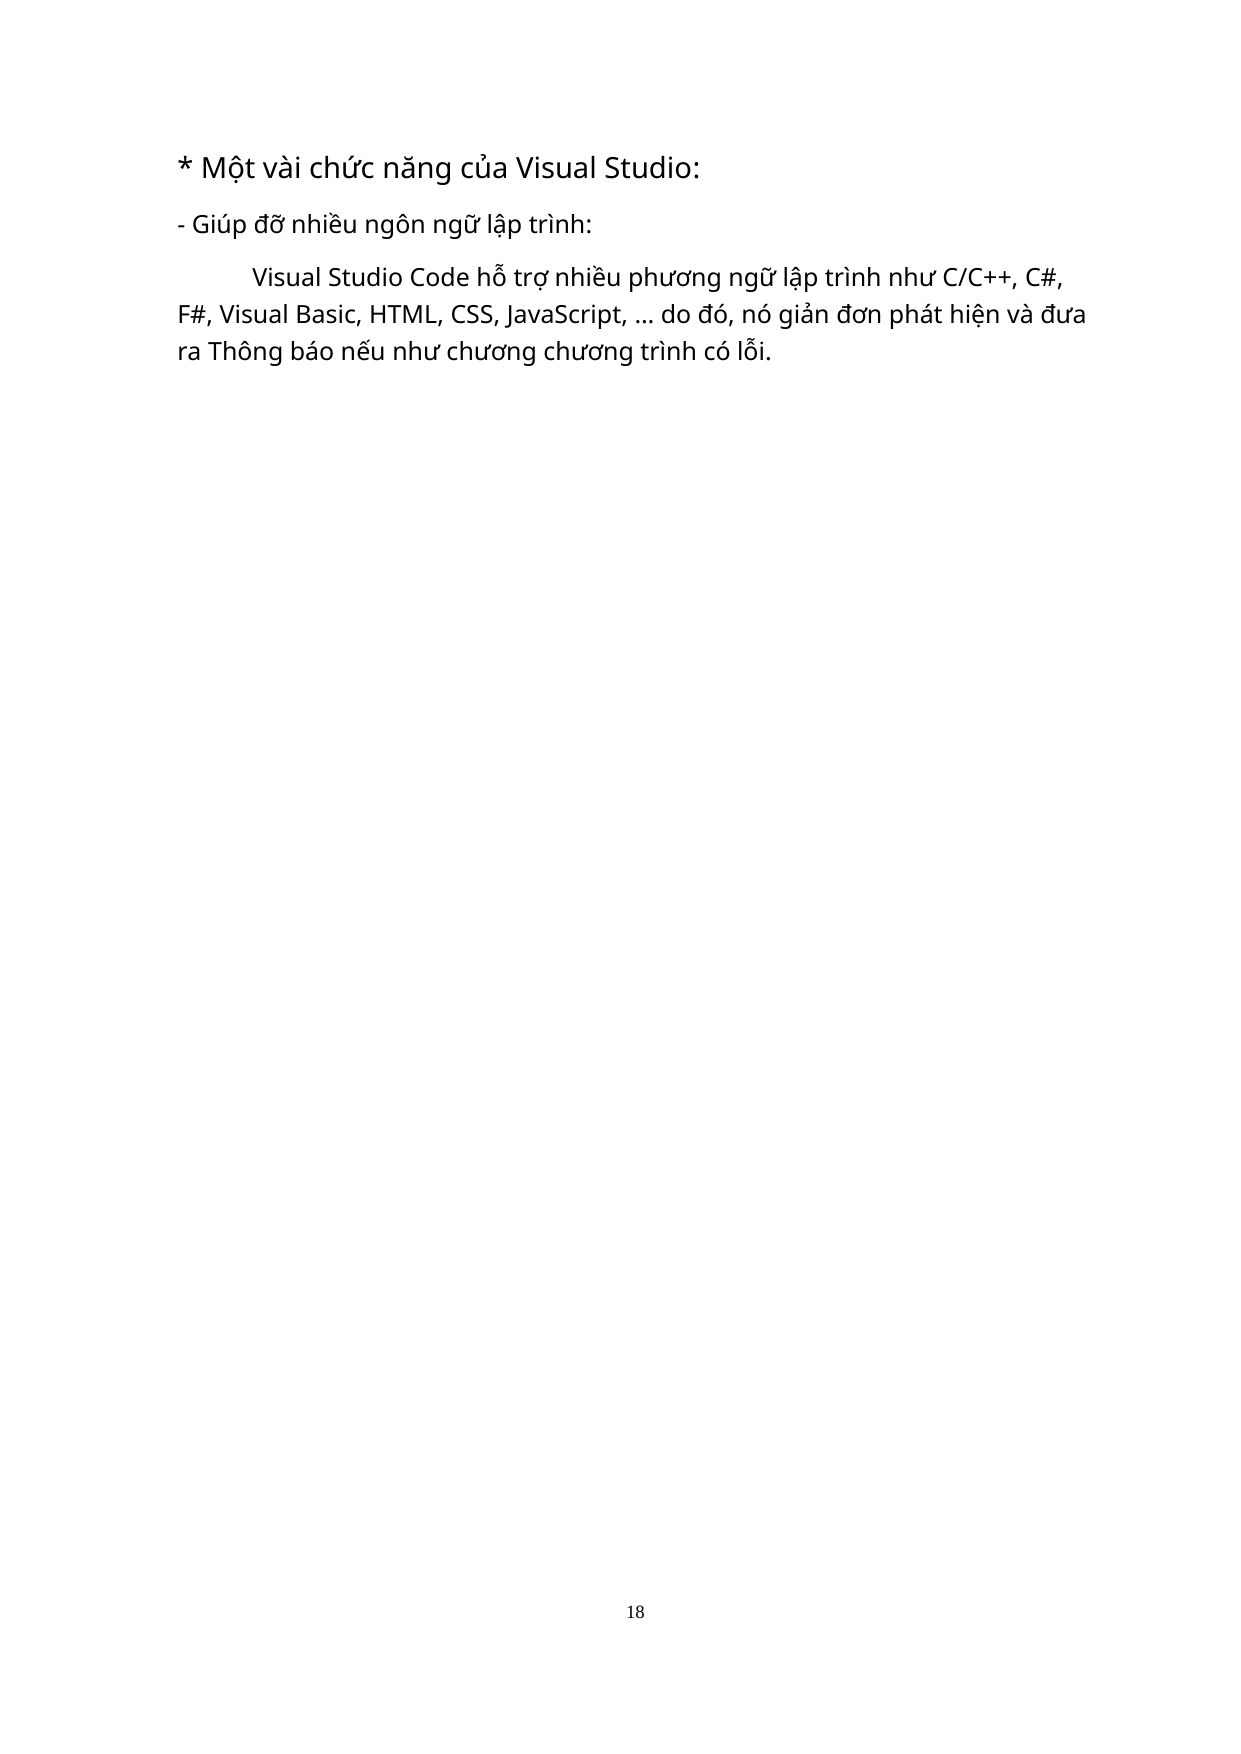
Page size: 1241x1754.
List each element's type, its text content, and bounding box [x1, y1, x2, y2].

text * Một vài chức năng của Visual Studio: [177, 147, 1093, 187]
text Visual Studio Code hỗ trợ nhiều phương ngữ lập trình như C/C++, C#, F#, Visual Basic, HTML, CSS, JavaScript, … do đó, nó giản đơn phát hiện và đưa ra Thông báo nếu như chương chương trình có lỗi. [177, 260, 1093, 367]
text - Giúp đỡ nhiều ngôn ngữ lập trình: [177, 206, 1093, 241]
